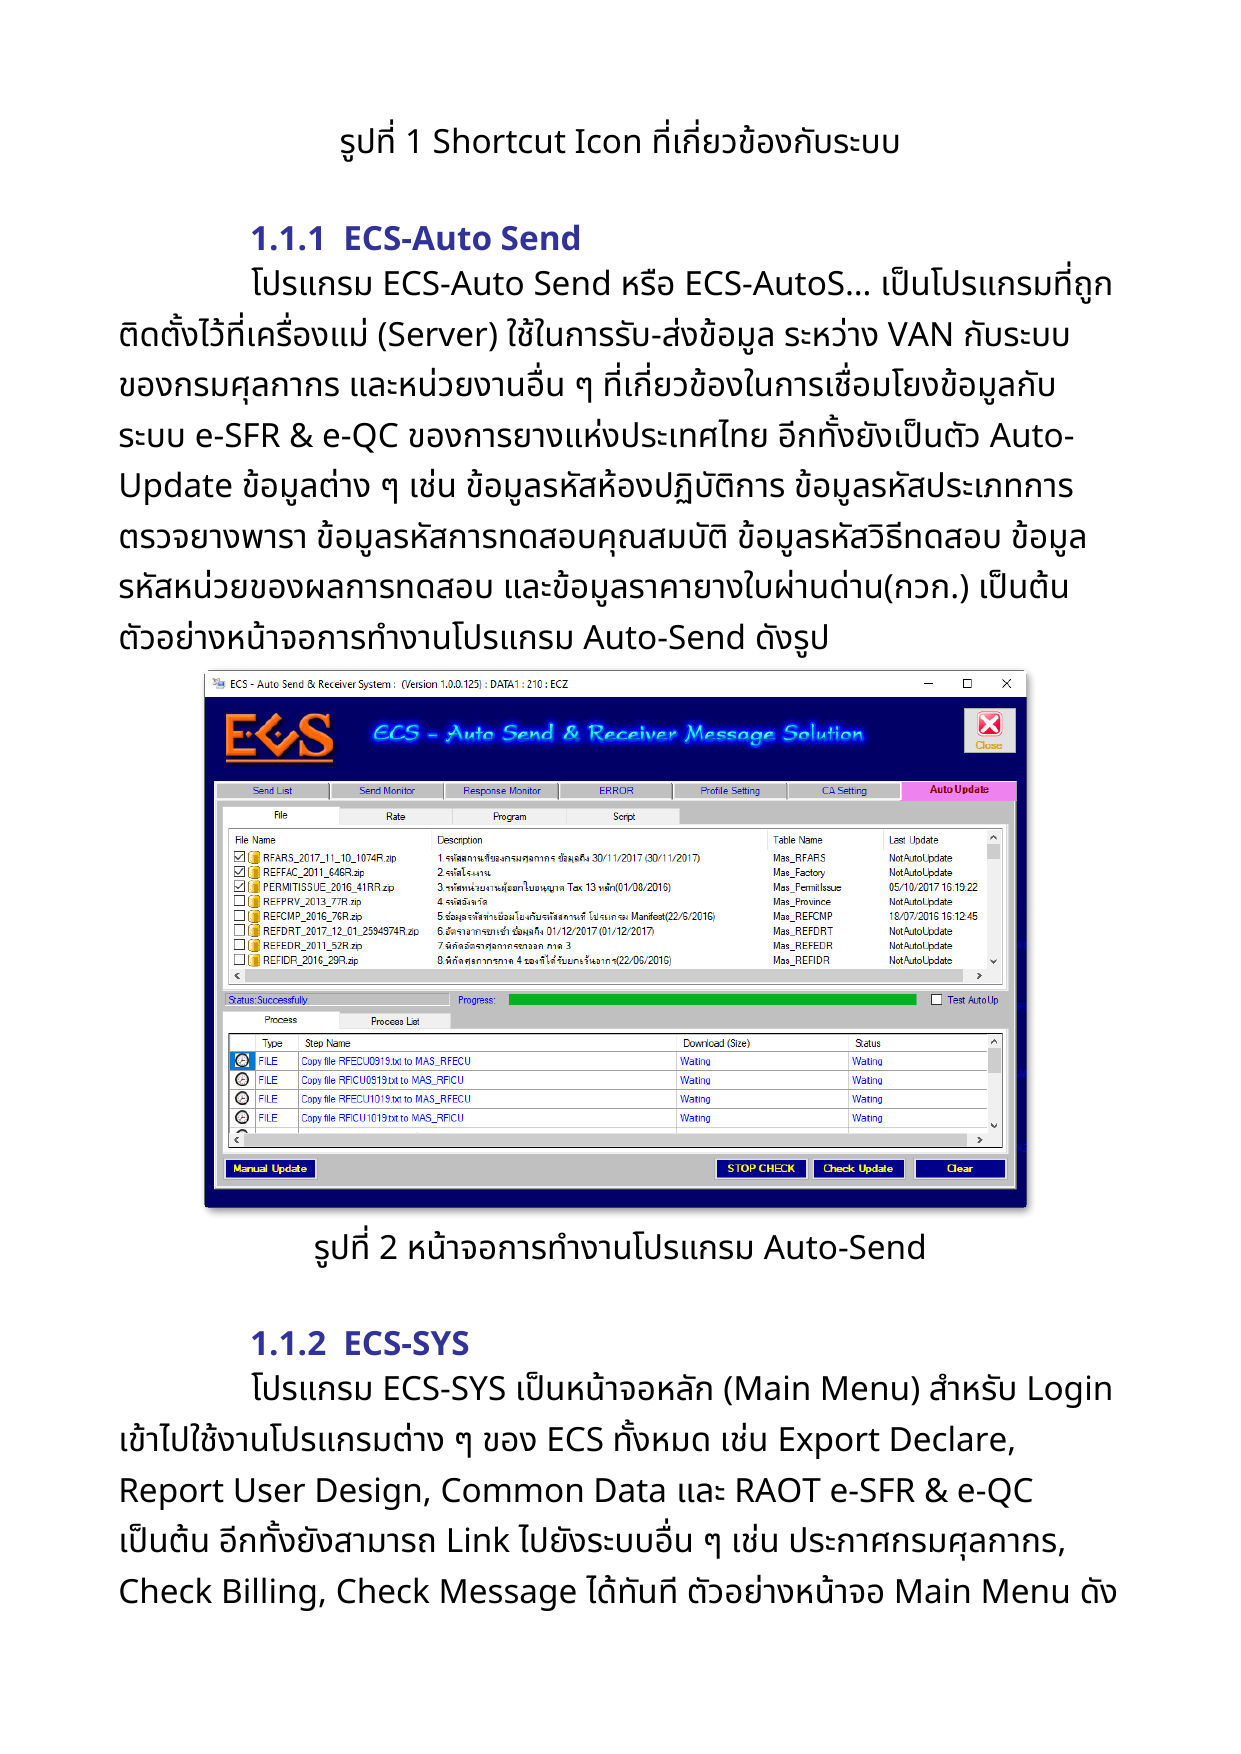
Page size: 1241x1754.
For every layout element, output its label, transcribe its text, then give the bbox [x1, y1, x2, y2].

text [118, 1365, 1122, 1618]
subtitle ECS-SYS [250, 1320, 1122, 1365]
text รูปที่ 1 Shortcut Icon ที่เกี่ยวข้องกับระบบ [118, 118, 1122, 169]
text โปรแกรม ECS-Auto Send หรือ ECS-AutoS… เป็นโปรแกรมที่ถูกติดตั้งไว้ที่เครื่องแม่ (Server) ใช้ในการรับ-ส่งข้อมูล ระหว่าง VAN กับระบบของกรมศุลกากร และหน่วยงานอื่น ๆ ที่เกี่ยวข้องในการเชื่อมโยงข้อมูลกับระบบ e-SFR & e-QC ของการยางแห่งประเทศไทย อีกทั้งยังเป็นตัว Auto-Update ข้อมูลต่าง ๆ เช่น ข้อมูลรหัสห้องปฏิบัติการ ข้อมูลรหัสประเภทการตรวจยางพารา ข้อมูลรหัสการทดสอบคุณสมบัติ ข้อมูลรหัสวิธีทดสอบ ข้อมูลรหัสหน่วยของผลการทดสอบ และข้อมูลราคายางใบผ่านด่าน(กวก.) เป็นต้น ตัวอย่างหน้าจอการทำงานโปรแกรม Auto-Send ดังรูป [118, 260, 1122, 664]
subtitle ECS-Auto Send [250, 214, 1122, 260]
text รูปที่ 2 หน้าจอการทำงานโปรแกรม Auto-Send [118, 1224, 1122, 1274]
picture [204, 670, 1027, 1208]
